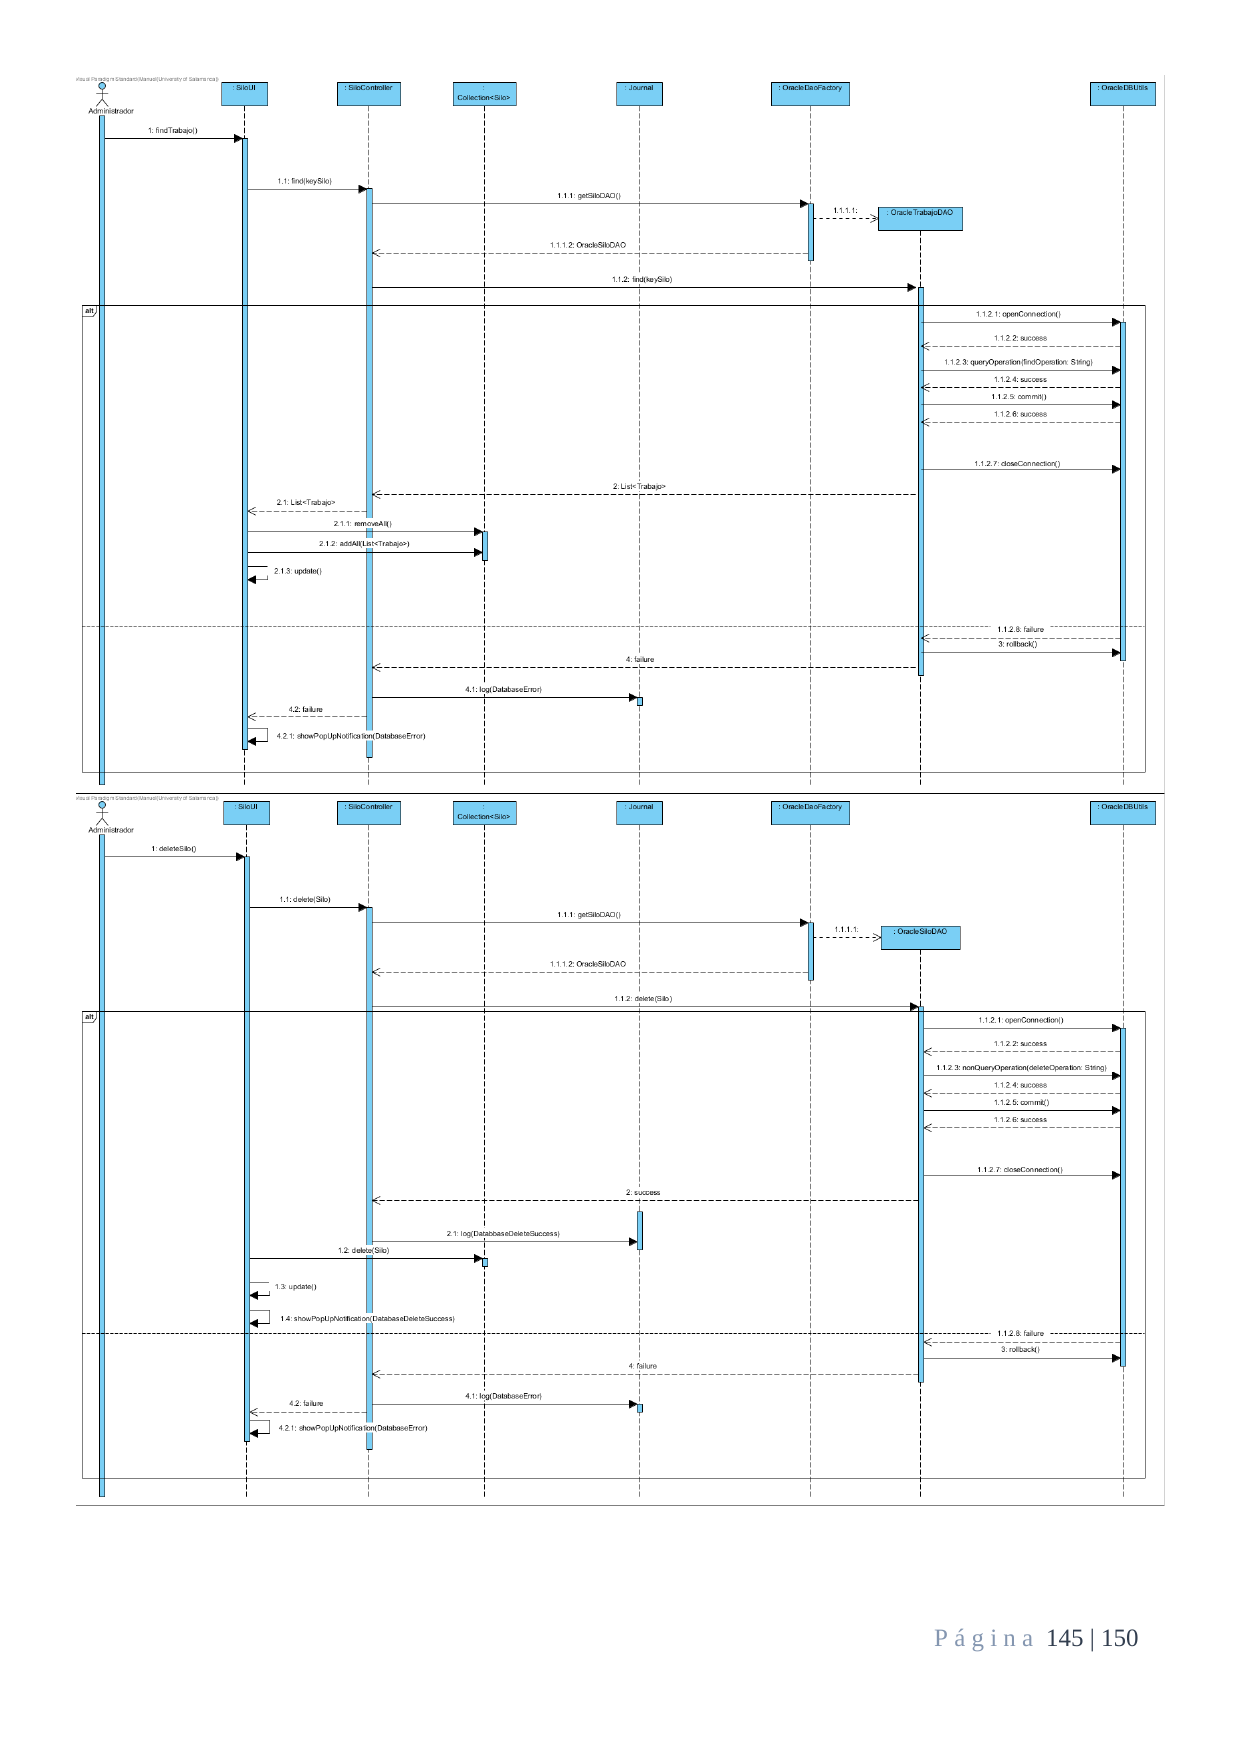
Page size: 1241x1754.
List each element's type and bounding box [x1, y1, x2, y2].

picture [76, 75, 1165, 1506]
